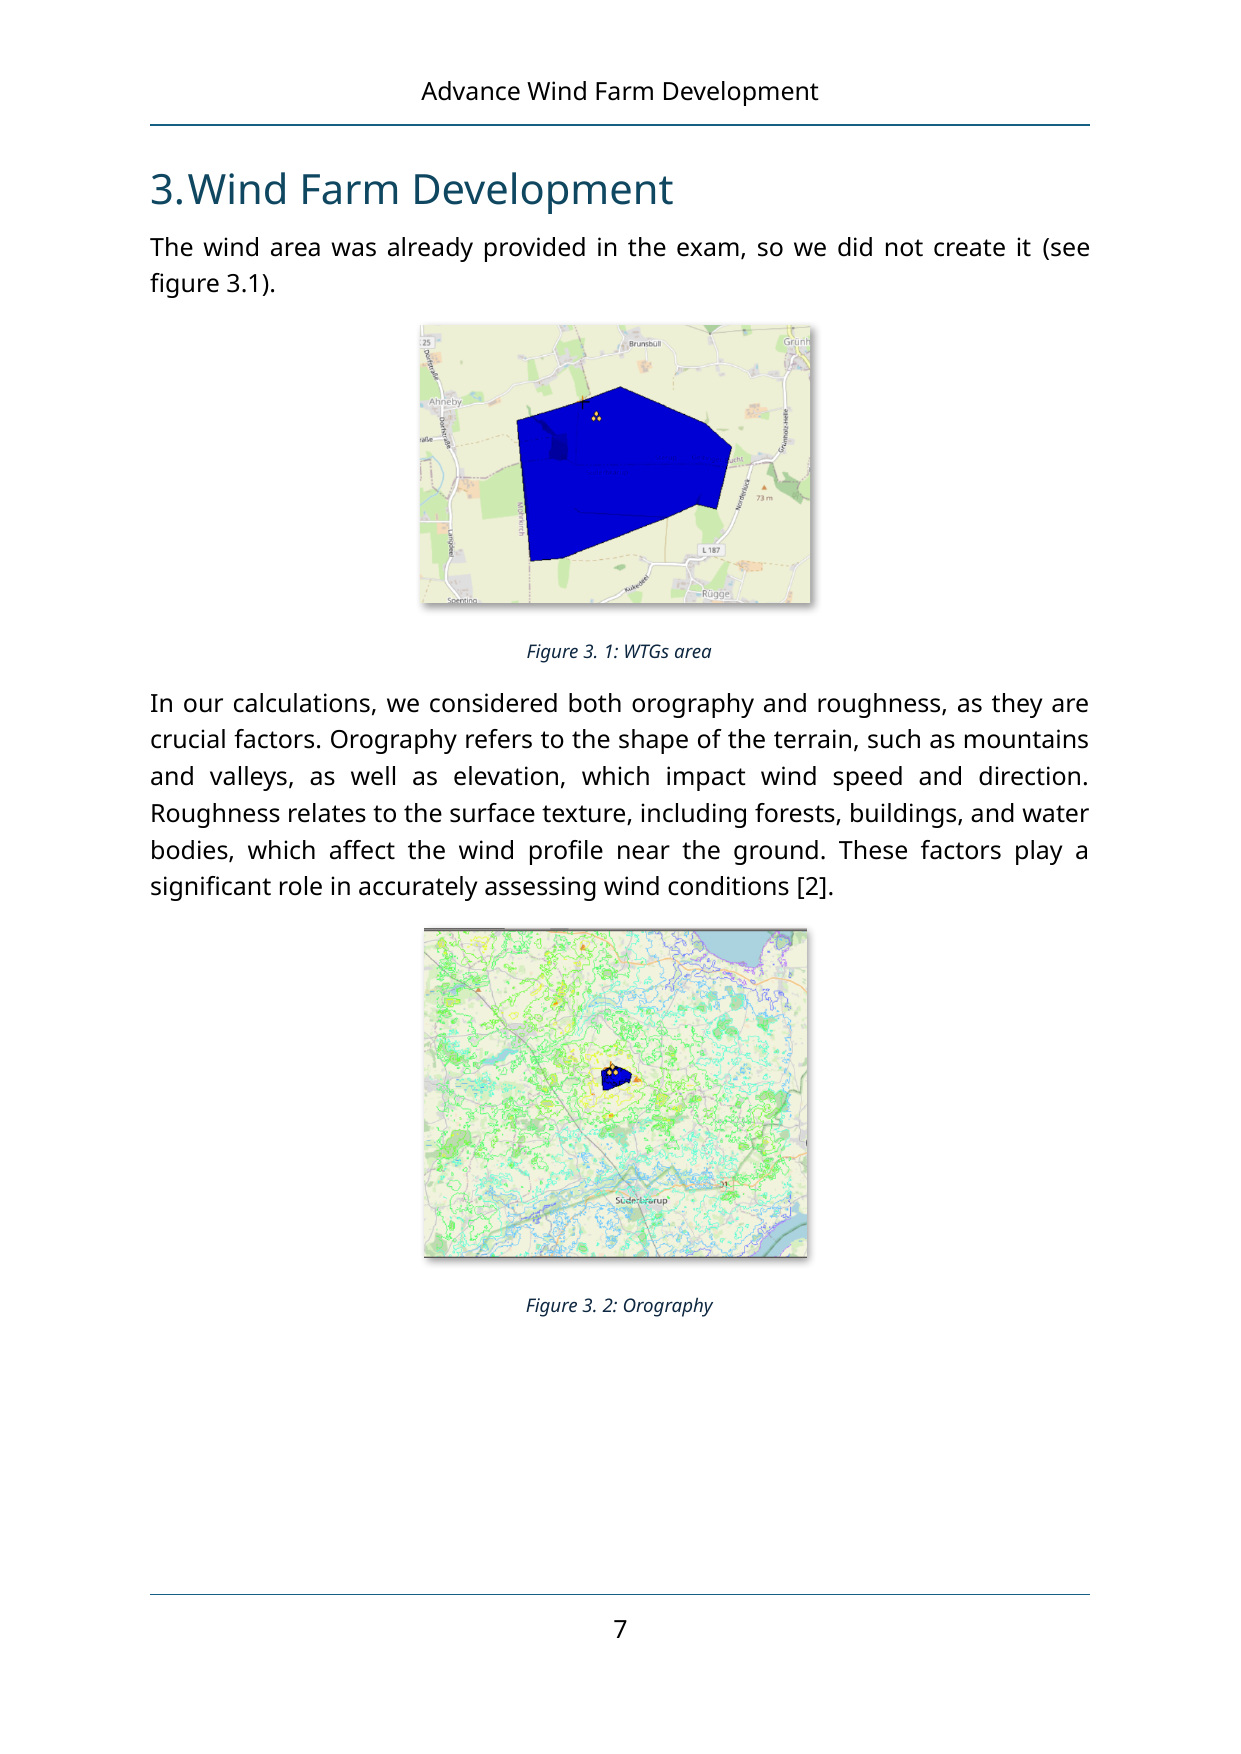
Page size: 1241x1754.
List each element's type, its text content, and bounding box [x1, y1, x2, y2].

picture [424, 928, 807, 1258]
subtitle Wind Farm Development [150, 159, 1090, 216]
picture [419, 325, 811, 603]
text The wind area was already provided in the exam, so we did not create it (see figure 3.1). [150, 229, 1090, 300]
text Figure 3. 2: Orography [150, 1292, 1090, 1318]
text Figure 3. 1: WTGs area [150, 639, 1090, 664]
text In our calculations, we considered both orography and roughness, as they are crucial factors. Orography refers to the shape of the terrain, such as mountains and valleys, as well as elevation, which impact wind speed and direction. Roughness relates to the surface texture, including forests, buildings, and water bodies, which affect the wind profile near the ground. These factors play a significant role in accurately assessing wind conditions. [150, 685, 1090, 903]
